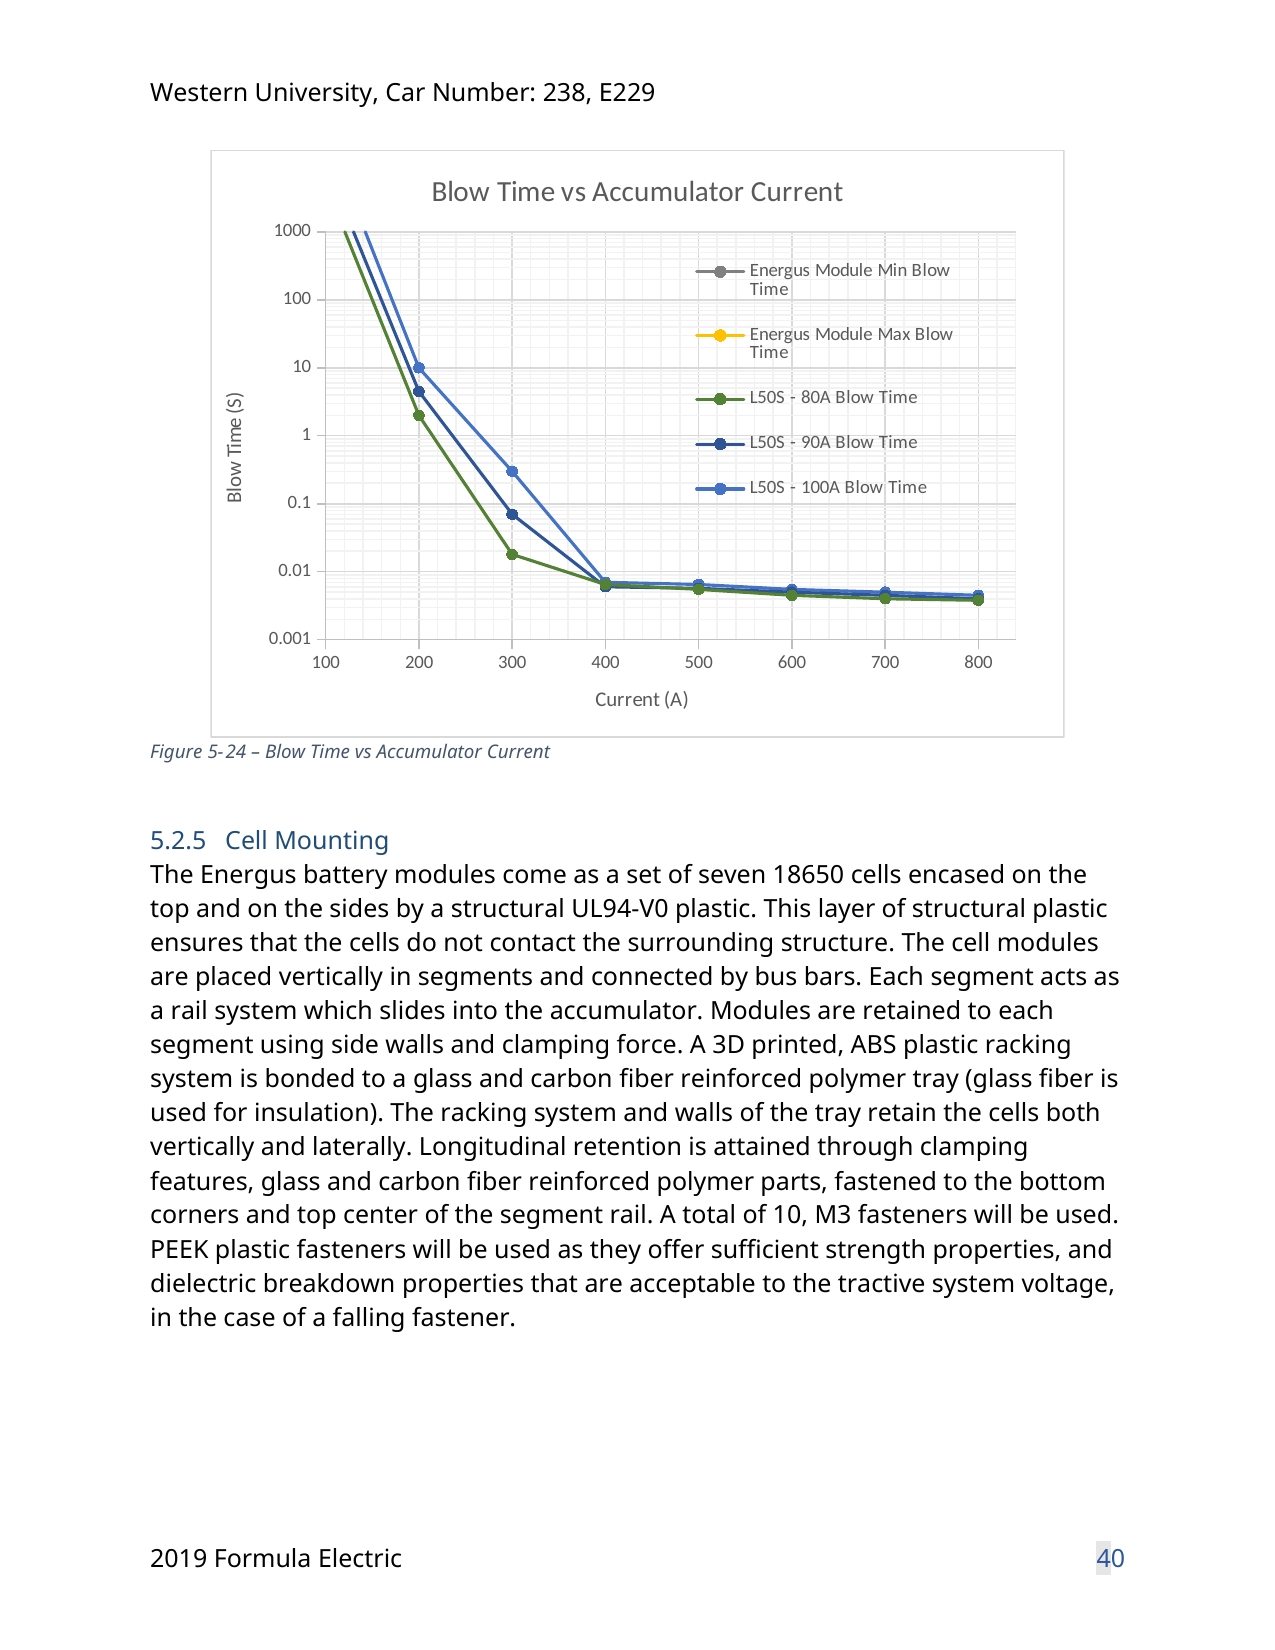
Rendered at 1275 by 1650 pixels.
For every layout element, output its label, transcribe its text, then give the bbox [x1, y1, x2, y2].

subtitle Cell Mounting [150, 822, 1125, 857]
text The Energus battery modules come as a set of seven 18650 cells encased on the top and on the sides by a structural UL94-V0 plastic. This layer of structural plastic ensures that the cells do not contact the surrounding structure. The cell modules are placed vertically in segments and connected by bus bars. Each segment acts as a rail system which slides into the accumulator. Modules are retained to each segment using side walls and clamping force. A 3D printed, ABS plastic racking system is bonded to a glass and carbon fiber reinforced polymer tray (glass fiber is used for insulation). The racking system and walls of the tray retain the cells both vertically and laterally. Longitudinal retention is attained through clamping features, glass and carbon fiber reinforced polymer parts, fastened to the bottom corners and top center of the segment rail. A total of 10, M3 fasteners will be used. PEEK plastic fasteners will be used as they offer sufficient strength properties, and dielectric breakdown properties that are acceptable to the tractive system voltage, in the case of a falling fastener. [150, 857, 1125, 1333]
